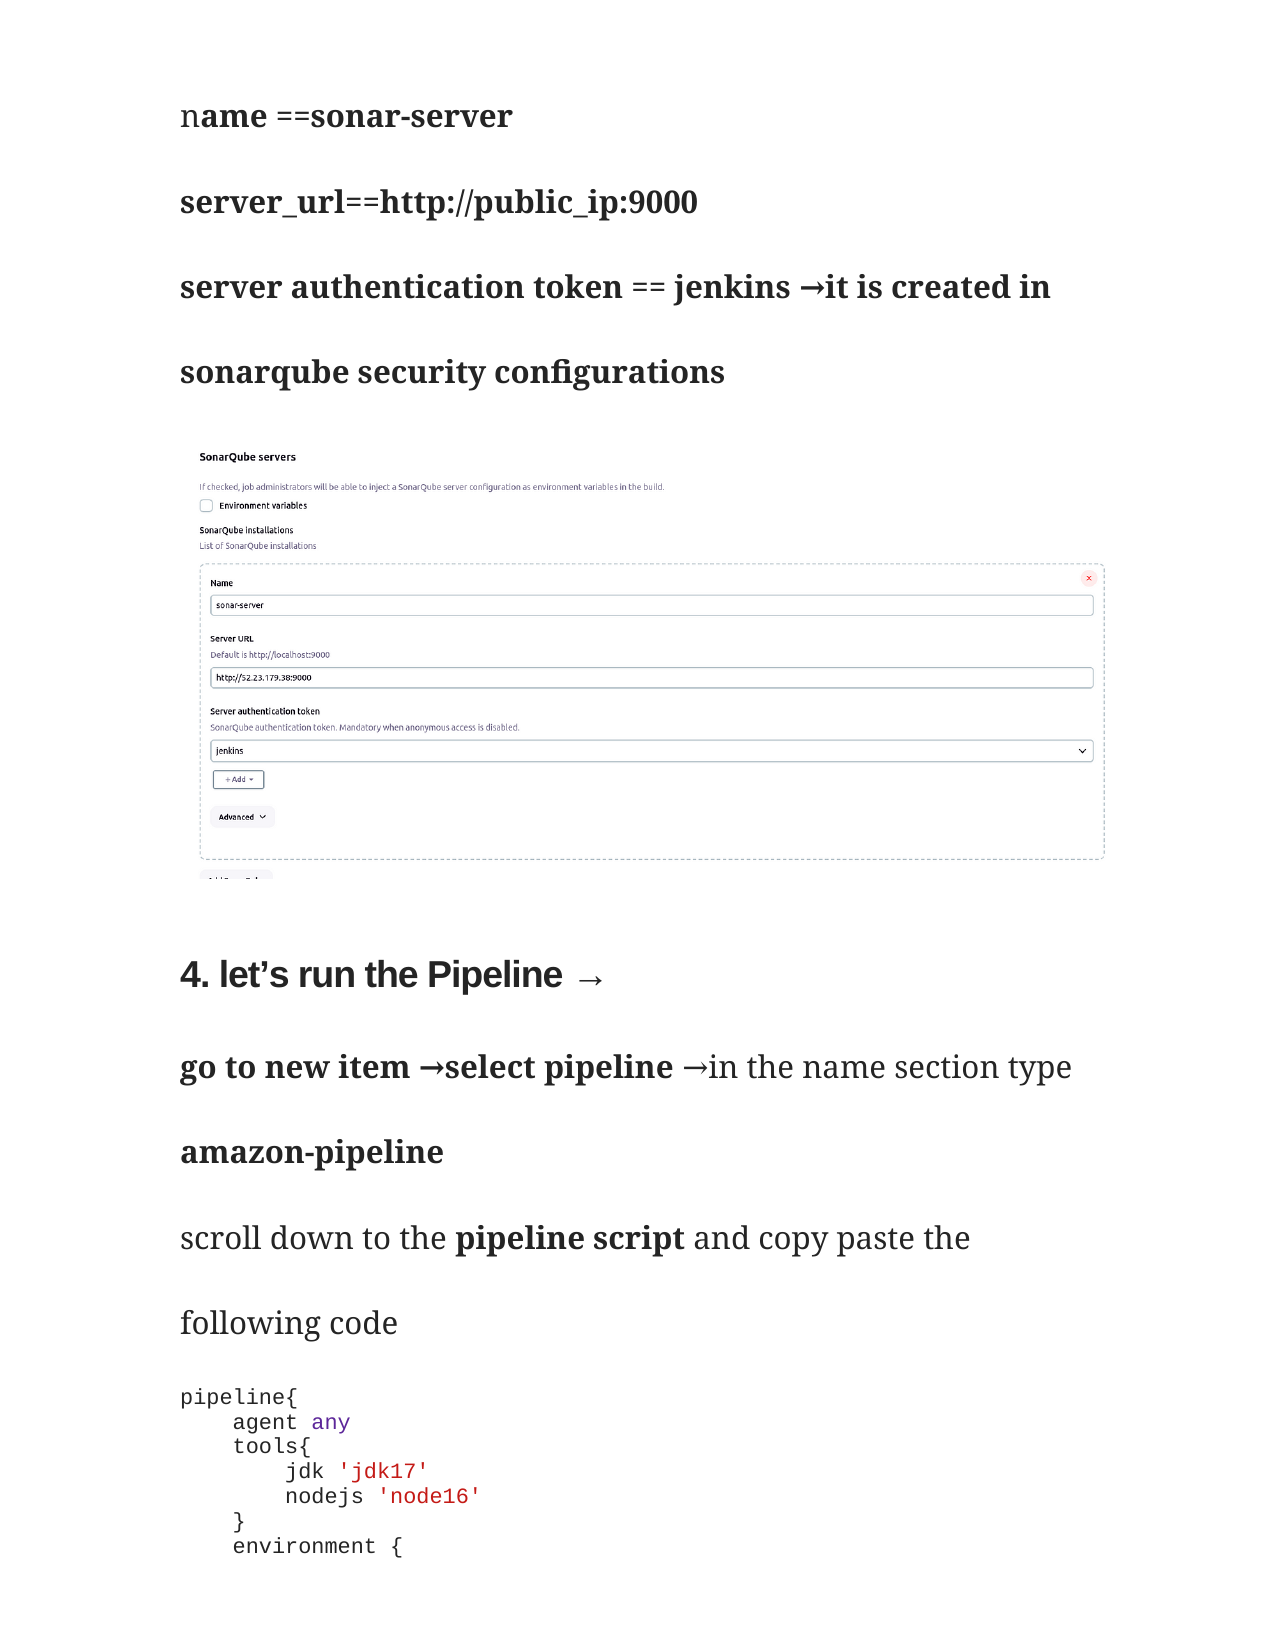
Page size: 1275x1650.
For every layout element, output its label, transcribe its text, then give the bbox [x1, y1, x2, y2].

subtitle 4. let’s run the Pipeline → [180, 952, 1080, 995]
text scroll down to the pipeline script and copy paste the following code [180, 1216, 1080, 1343]
text name ==sonar-server [180, 94, 1080, 137]
picture [180, 435, 1155, 879]
text go to new item →select pipeline →in the name section type amazon-pipeline [180, 1045, 1080, 1173]
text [180, 1386, 1080, 1560]
text server_url==http://public_ip:9000 [180, 180, 1080, 222]
text server authentication token == jenkins →it is created in sonarqube security configurations [180, 265, 1080, 393]
